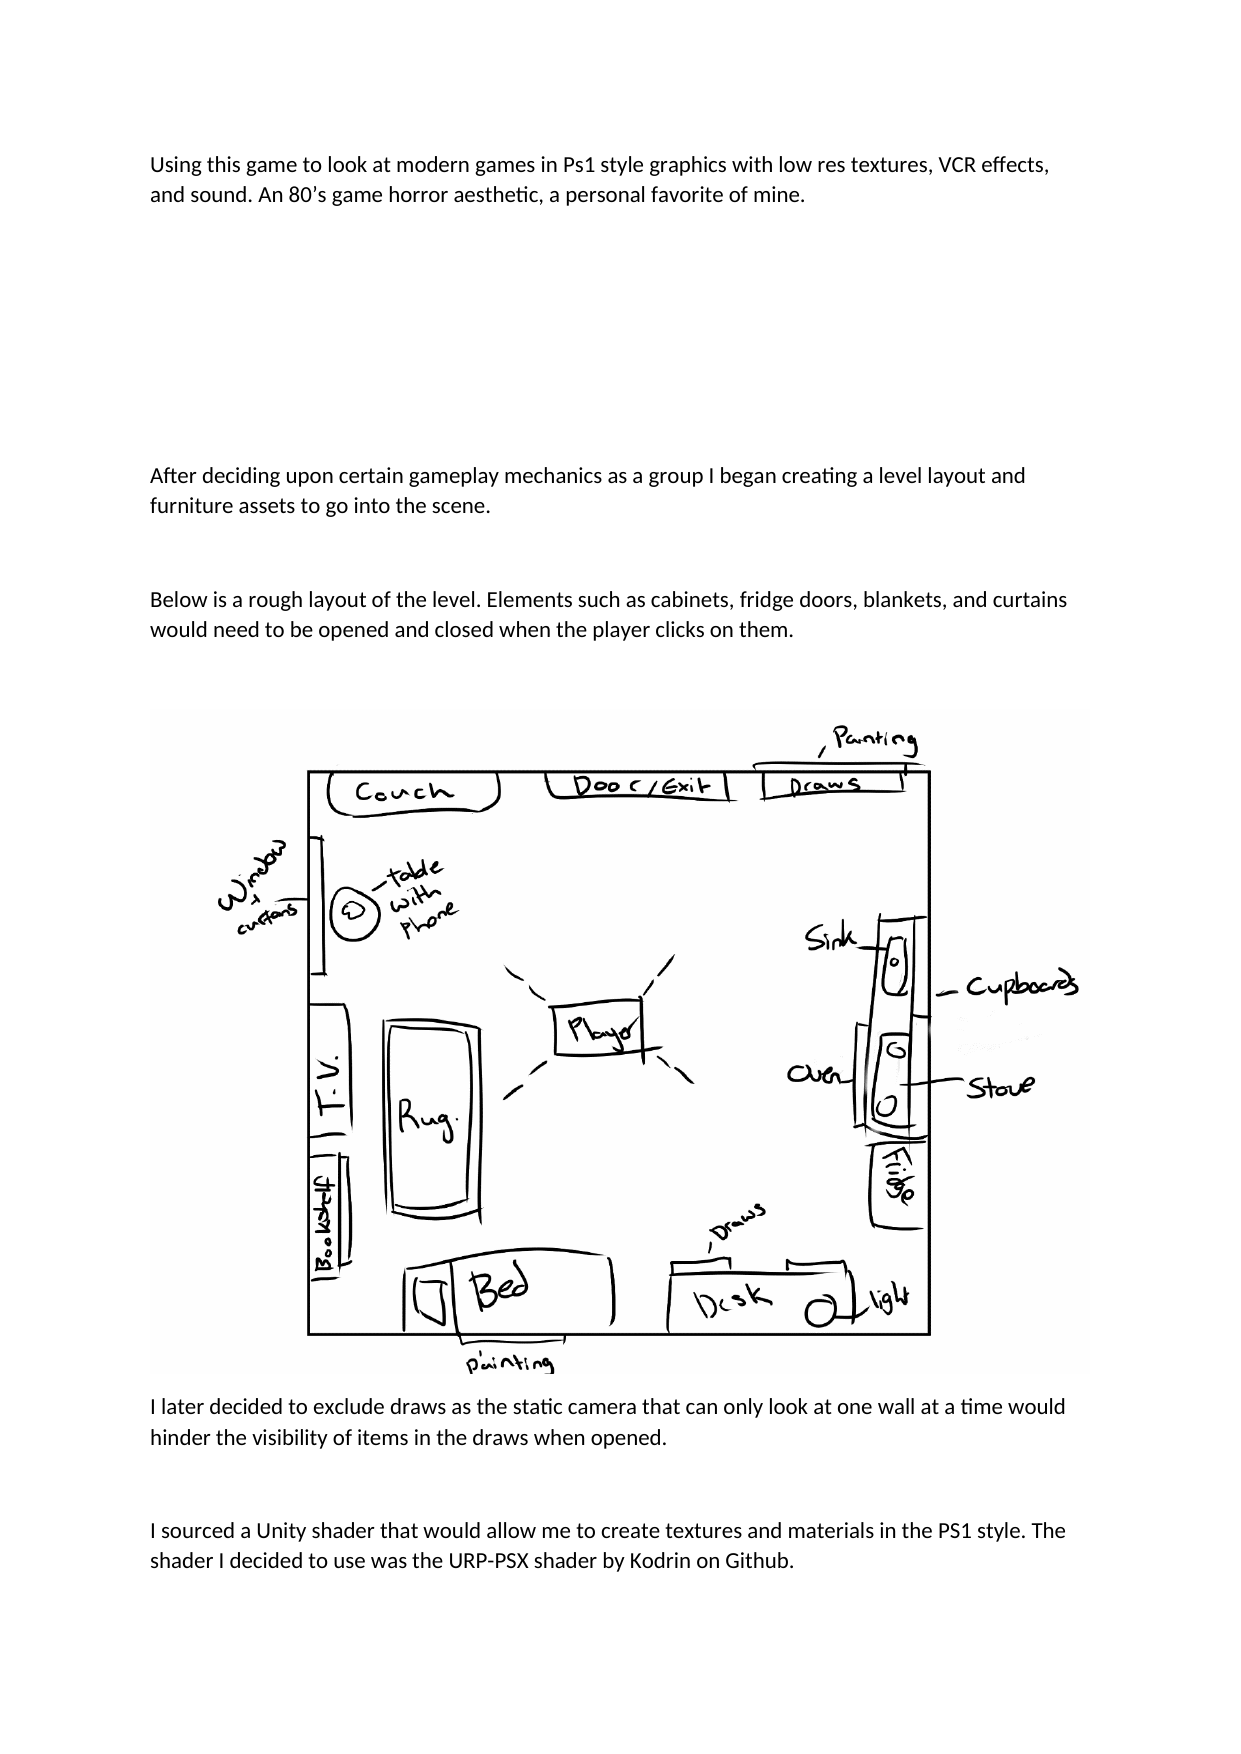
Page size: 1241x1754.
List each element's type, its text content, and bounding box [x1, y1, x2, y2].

text After deciding upon certain gameplay mechanics as a group I began creating a level layout and furniture assets to go into the scene. [150, 461, 1090, 520]
picture [150, 709, 1091, 1374]
text I later decided to exclude draws as the static camera that can only look at one wall at a time would hinder the visibility of items in the draws when opened. [150, 1392, 1090, 1451]
text Below is a rough layout of the level. Elements such as cabinets, fridge doors, blankets, and curtains would need to be opened and closed when the player clicks on them. [150, 585, 1090, 644]
text Using this game to look at modern games in Ps1 style graphics with low res textures, VCR effects, and sound. An 80’s game horror aesthetic, a personal favorite of mine. [150, 150, 1090, 208]
text I sourced a Unity shader that would allow me to create textures and materials in the PS1 style. The shader I decided to use was the URP-PSX shader by Kodrin on Github. [150, 1516, 1090, 1575]
